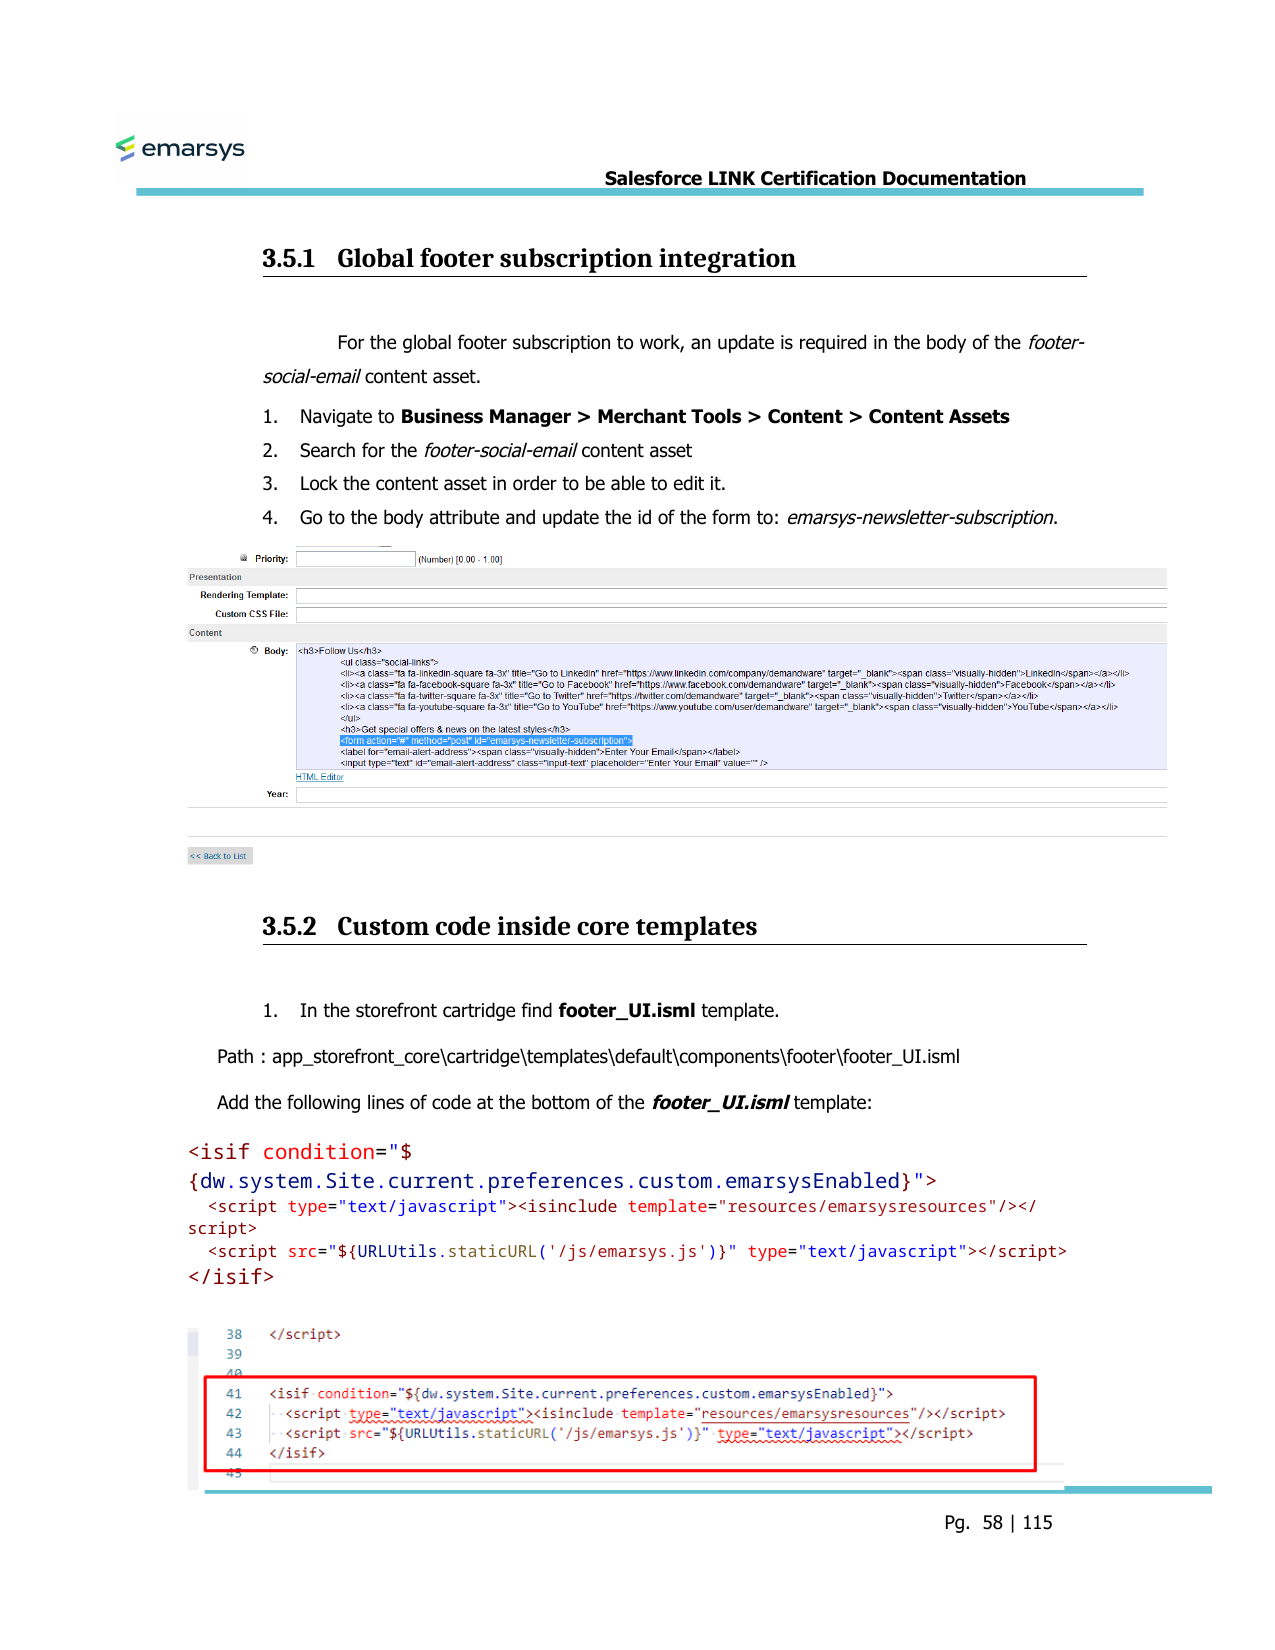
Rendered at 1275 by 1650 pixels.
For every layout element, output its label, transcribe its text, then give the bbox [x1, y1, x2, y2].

text <isif condition="${dw.system.Site.current.preferences.custom.emarsysEnabled}"> [187, 1137, 1087, 1194]
list In the storefront cartridge find footer_UI.isml template. [262, 998, 1087, 1021]
list Search for the footer-social-email content asset [262, 438, 1087, 461]
text Add the following lines of code at the bottom of the footer_UI.isml template: [187, 1091, 1087, 1113]
picture [136, 188, 1144, 196]
text </isif> [187, 1262, 1087, 1291]
text Path : app_storefront_core\cartridge\templates\default\components\footer\footer_UI.isml [187, 1044, 1087, 1067]
picture [187, 546, 1168, 886]
list Go to the body attribute and update the id of the form to: emarsys-newsletter-subscription. [262, 506, 1087, 528]
subtitle Custom code inside core templates [262, 911, 1087, 945]
text <script src="${URLUtils.staticURL('/js/emarsys.js')}" type="text/javascript"></script> [187, 1239, 1087, 1262]
list Lock the content asset in order to be able to edit it. [262, 472, 1087, 495]
subtitle Global footer subscription integration [262, 243, 1087, 277]
text For the global footer subscription to work, an update is required in the body of the footer-social-email content asset. [262, 330, 1087, 387]
picture [187, 1328, 1212, 1494]
picture [113, 111, 247, 185]
list Navigate to Business Manager > Merchant Tools > Content > Content Assets [262, 404, 1087, 427]
text <script type="text/javascript"><isinclude template="resources/emarsysresources"/></script> [187, 1194, 1087, 1239]
